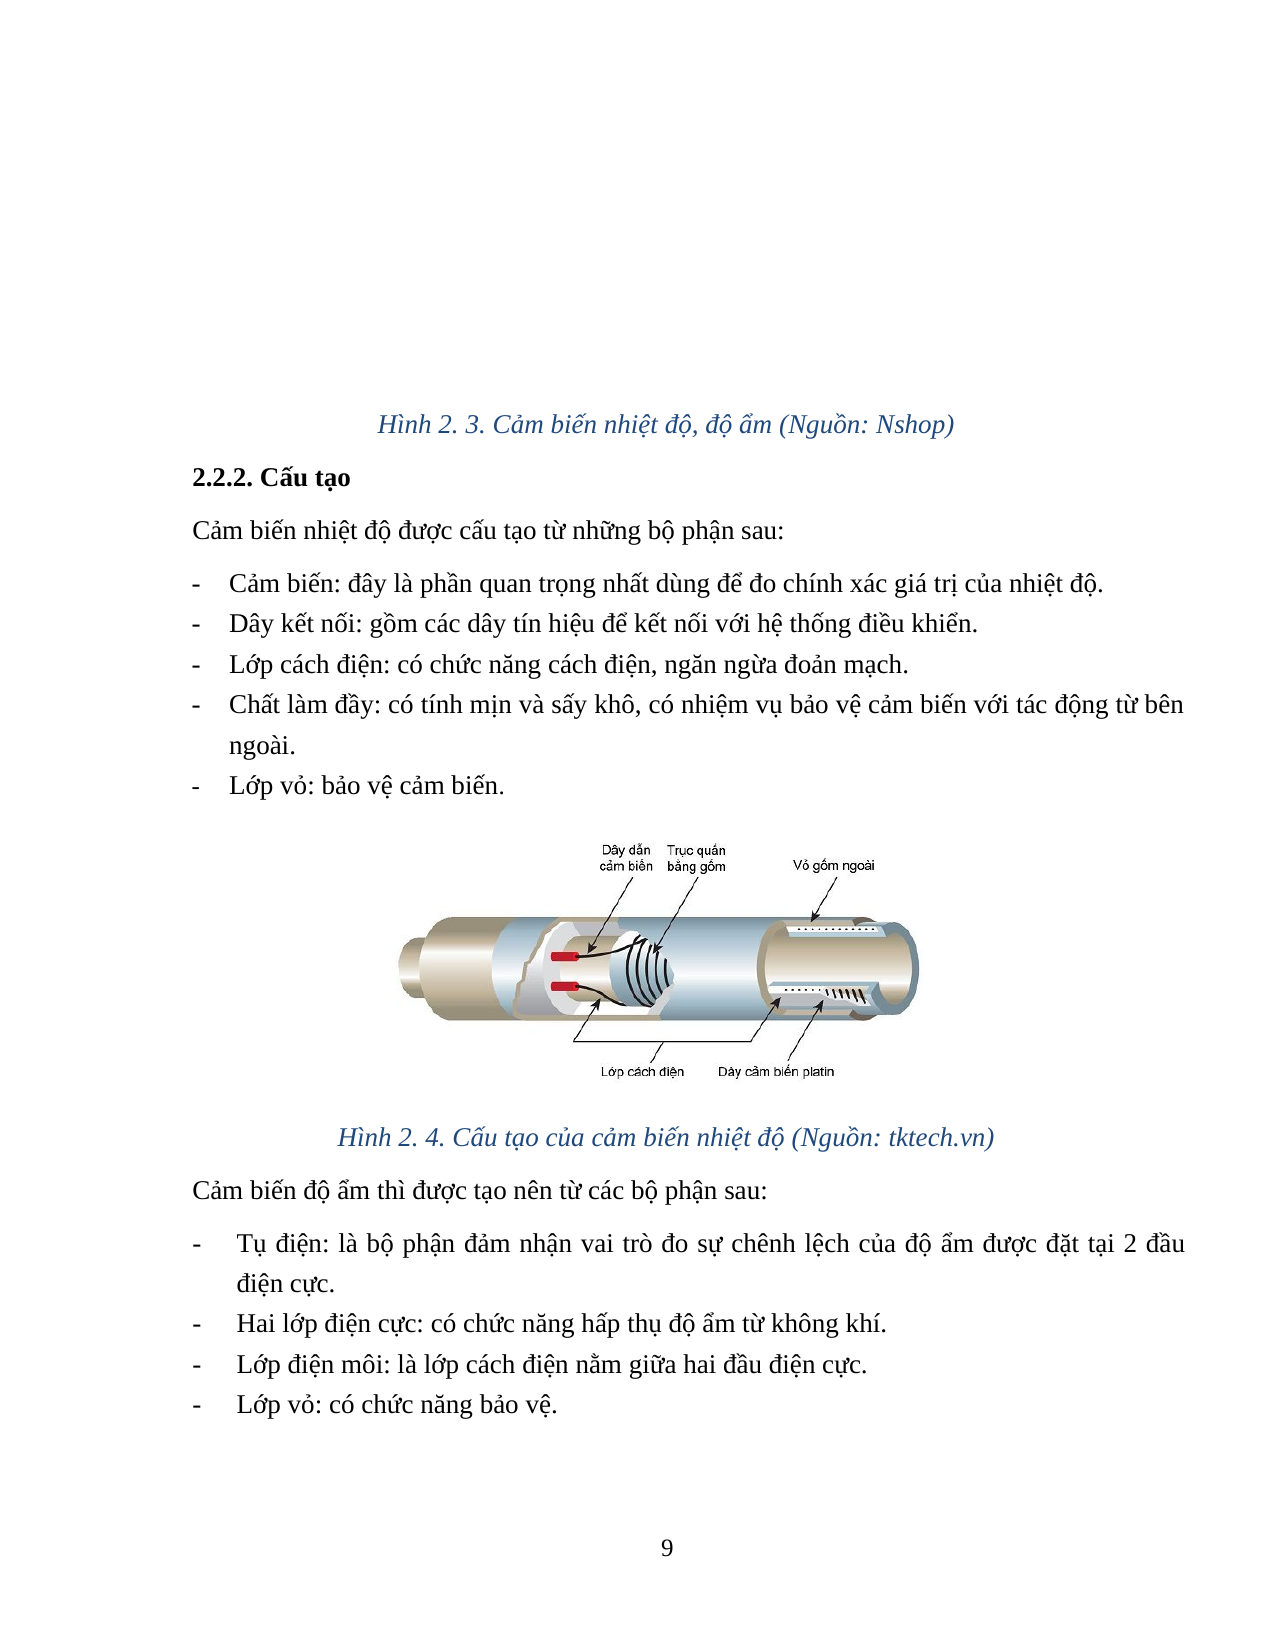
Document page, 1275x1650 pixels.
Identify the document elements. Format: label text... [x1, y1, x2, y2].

list Lớp vỏ: bảo vệ cảm biến. [191, 769, 1186, 800]
list Dây kết nối: gồm các dây tín hiệu để kết nối với hệ thống điều khiển. [191, 607, 1186, 639]
list Lớp vỏ: có chức năng bảo vệ. [192, 1388, 1186, 1419]
list Lớp điện môi: là lớp cách điện nằm giữa hai đầu điện cực. [192, 1348, 1186, 1379]
list Hai lớp điện cực: có chức năng hấp thụ độ ẩm từ không khí. [192, 1307, 1186, 1339]
list Cảm biến: đây là phần quan trọng nhất dùng để đo chính xác giá trị của nhiệt độ. [191, 567, 1186, 598]
list Lớp cách điện: có chức năng cách điện, ngăn ngừa đoản mạch. [191, 648, 1186, 679]
text Cảm biến độ ẩm thì được tạo nên từ các bộ phận sau: [148, 1174, 1186, 1205]
text Hình 2. 4. Cấu tạo của cảm biến nhiệt độ (Nguồn: tktech.vn) [148, 1121, 1186, 1152]
text Cảm biến nhiệt độ được cấu tạo từ những bộ phận sau: [148, 514, 1186, 545]
subtitle 2.2.2. Cấu tạo [192, 461, 1186, 492]
list Tụ điện: là bộ phận đảm nhận vai trò đo sự chênh lệch của độ ẩm được đặt tại 2 đầu điện cực. [192, 1227, 1186, 1298]
list Chất làm đầy: có tính mịn và sấy khô, có nhiệm vụ bảo vệ cảm biến với tác động từ bên ngoài. [191, 688, 1186, 760]
picture [395, 822, 924, 1099]
text Hình 2. 3. Cảm biến nhiệt độ, độ ẩm (Nguồn: Nshop) [148, 408, 1186, 439]
